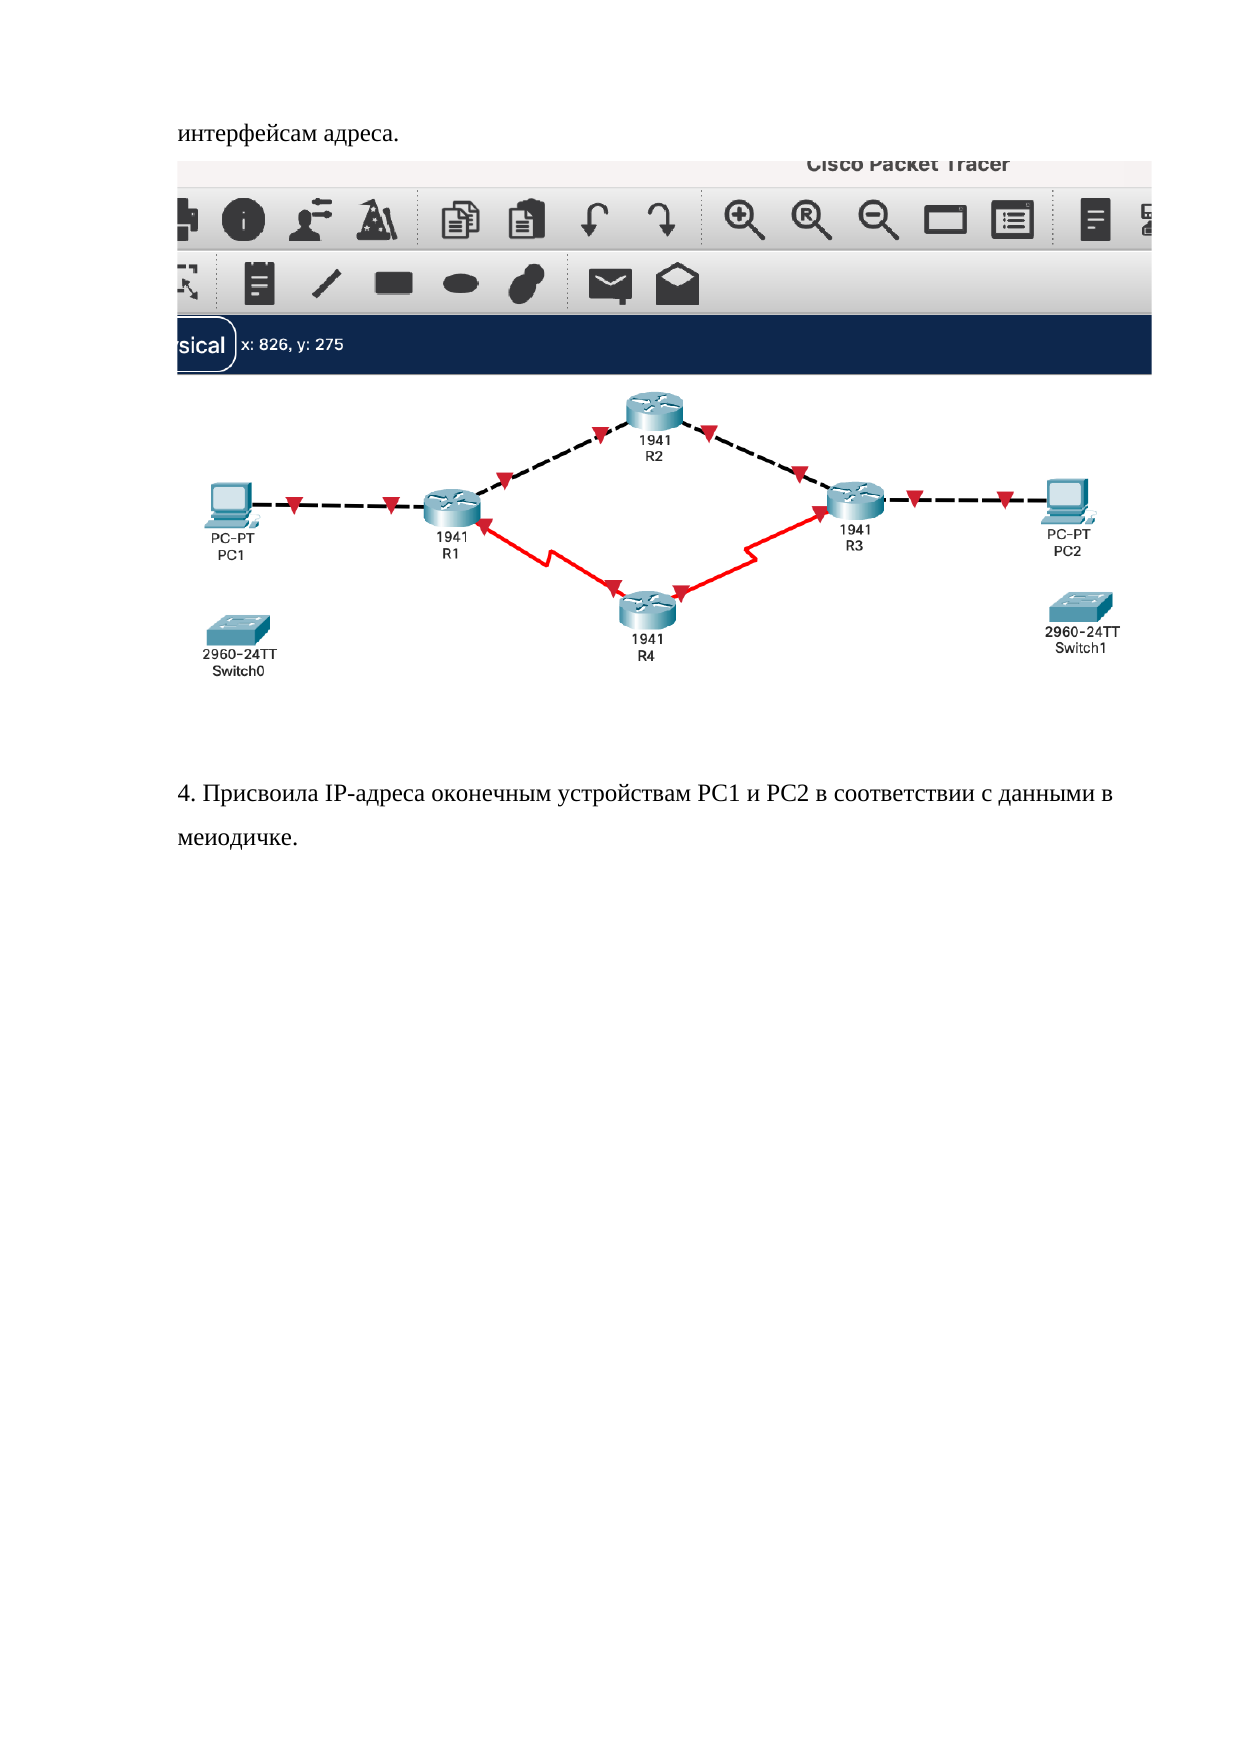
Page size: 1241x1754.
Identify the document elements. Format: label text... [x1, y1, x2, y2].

text 4. Присвоила IP-адреса оконечным устройствам PC1 и PC2 в соответствии с данными в меиодичке. [177, 778, 1152, 850]
text интерфейсам адреса. [177, 118, 1152, 161]
picture [177, 161, 1152, 765]
